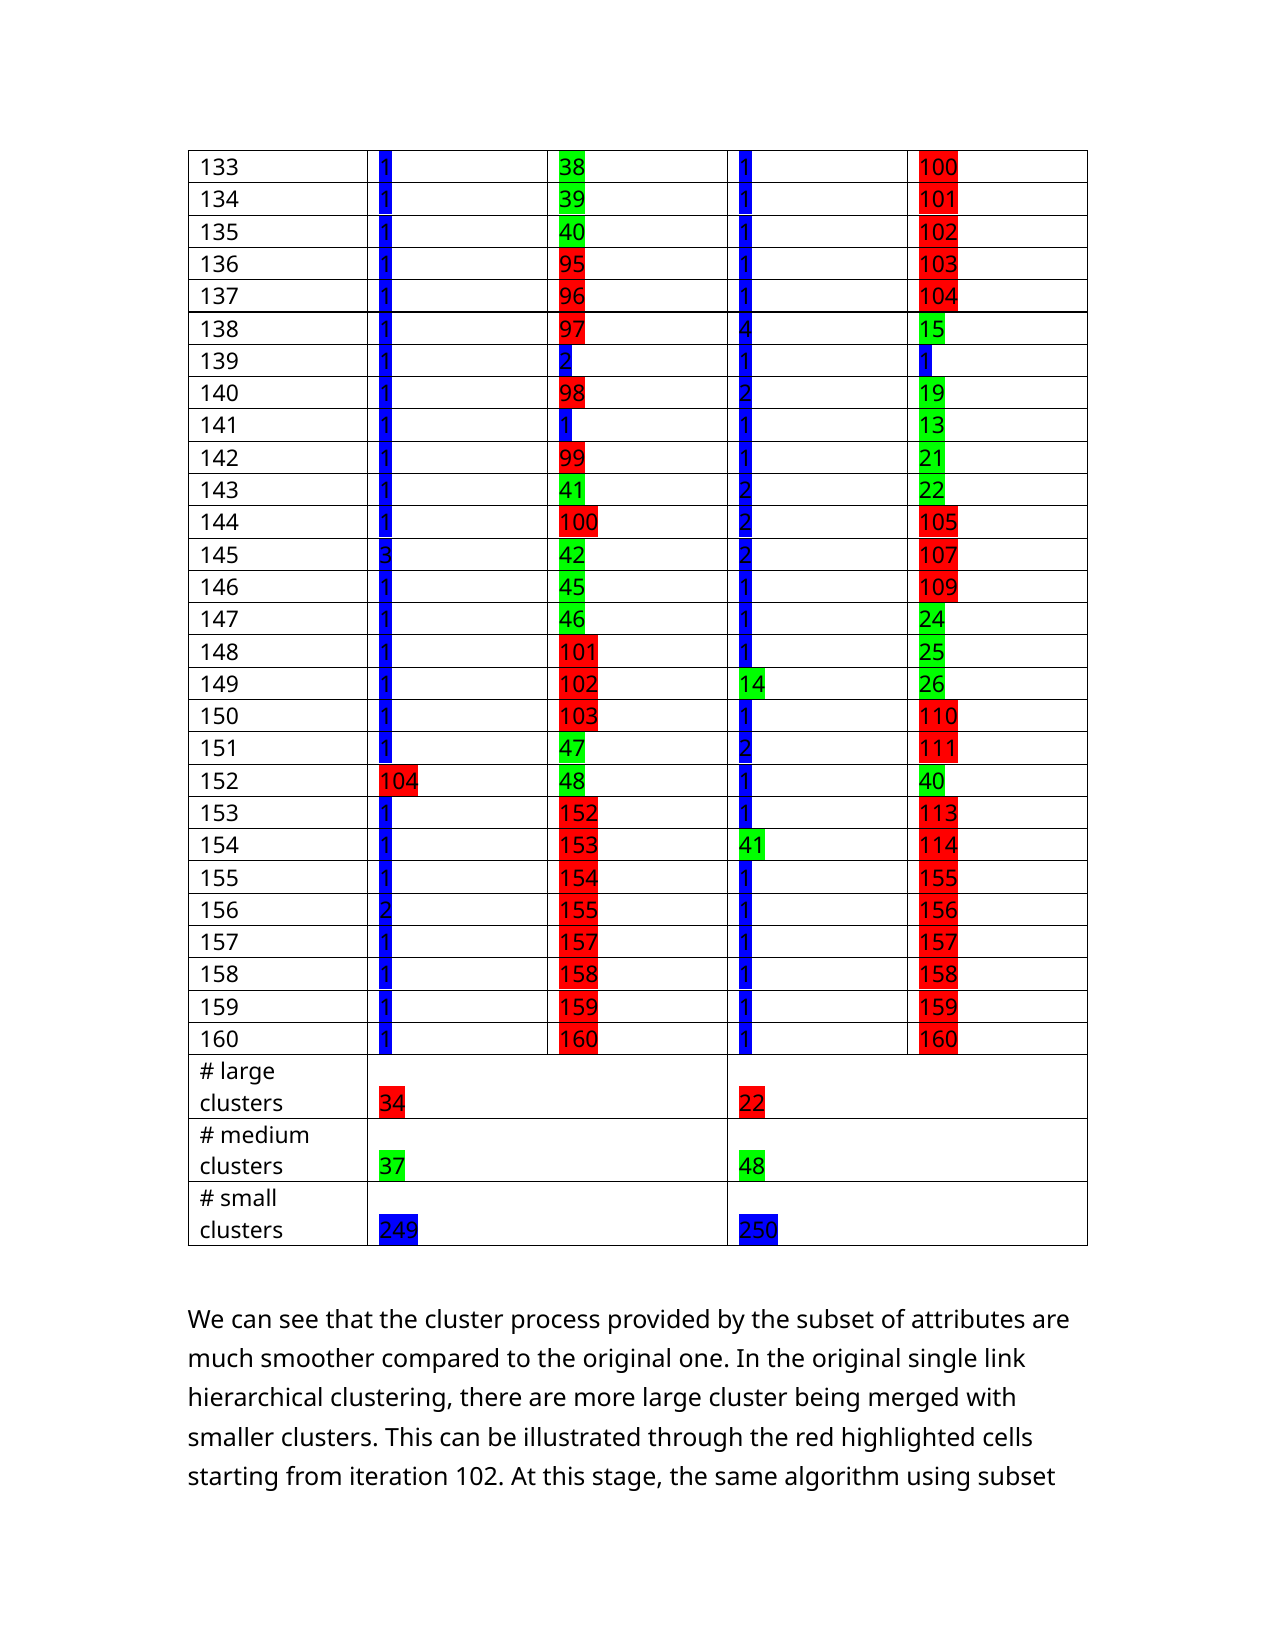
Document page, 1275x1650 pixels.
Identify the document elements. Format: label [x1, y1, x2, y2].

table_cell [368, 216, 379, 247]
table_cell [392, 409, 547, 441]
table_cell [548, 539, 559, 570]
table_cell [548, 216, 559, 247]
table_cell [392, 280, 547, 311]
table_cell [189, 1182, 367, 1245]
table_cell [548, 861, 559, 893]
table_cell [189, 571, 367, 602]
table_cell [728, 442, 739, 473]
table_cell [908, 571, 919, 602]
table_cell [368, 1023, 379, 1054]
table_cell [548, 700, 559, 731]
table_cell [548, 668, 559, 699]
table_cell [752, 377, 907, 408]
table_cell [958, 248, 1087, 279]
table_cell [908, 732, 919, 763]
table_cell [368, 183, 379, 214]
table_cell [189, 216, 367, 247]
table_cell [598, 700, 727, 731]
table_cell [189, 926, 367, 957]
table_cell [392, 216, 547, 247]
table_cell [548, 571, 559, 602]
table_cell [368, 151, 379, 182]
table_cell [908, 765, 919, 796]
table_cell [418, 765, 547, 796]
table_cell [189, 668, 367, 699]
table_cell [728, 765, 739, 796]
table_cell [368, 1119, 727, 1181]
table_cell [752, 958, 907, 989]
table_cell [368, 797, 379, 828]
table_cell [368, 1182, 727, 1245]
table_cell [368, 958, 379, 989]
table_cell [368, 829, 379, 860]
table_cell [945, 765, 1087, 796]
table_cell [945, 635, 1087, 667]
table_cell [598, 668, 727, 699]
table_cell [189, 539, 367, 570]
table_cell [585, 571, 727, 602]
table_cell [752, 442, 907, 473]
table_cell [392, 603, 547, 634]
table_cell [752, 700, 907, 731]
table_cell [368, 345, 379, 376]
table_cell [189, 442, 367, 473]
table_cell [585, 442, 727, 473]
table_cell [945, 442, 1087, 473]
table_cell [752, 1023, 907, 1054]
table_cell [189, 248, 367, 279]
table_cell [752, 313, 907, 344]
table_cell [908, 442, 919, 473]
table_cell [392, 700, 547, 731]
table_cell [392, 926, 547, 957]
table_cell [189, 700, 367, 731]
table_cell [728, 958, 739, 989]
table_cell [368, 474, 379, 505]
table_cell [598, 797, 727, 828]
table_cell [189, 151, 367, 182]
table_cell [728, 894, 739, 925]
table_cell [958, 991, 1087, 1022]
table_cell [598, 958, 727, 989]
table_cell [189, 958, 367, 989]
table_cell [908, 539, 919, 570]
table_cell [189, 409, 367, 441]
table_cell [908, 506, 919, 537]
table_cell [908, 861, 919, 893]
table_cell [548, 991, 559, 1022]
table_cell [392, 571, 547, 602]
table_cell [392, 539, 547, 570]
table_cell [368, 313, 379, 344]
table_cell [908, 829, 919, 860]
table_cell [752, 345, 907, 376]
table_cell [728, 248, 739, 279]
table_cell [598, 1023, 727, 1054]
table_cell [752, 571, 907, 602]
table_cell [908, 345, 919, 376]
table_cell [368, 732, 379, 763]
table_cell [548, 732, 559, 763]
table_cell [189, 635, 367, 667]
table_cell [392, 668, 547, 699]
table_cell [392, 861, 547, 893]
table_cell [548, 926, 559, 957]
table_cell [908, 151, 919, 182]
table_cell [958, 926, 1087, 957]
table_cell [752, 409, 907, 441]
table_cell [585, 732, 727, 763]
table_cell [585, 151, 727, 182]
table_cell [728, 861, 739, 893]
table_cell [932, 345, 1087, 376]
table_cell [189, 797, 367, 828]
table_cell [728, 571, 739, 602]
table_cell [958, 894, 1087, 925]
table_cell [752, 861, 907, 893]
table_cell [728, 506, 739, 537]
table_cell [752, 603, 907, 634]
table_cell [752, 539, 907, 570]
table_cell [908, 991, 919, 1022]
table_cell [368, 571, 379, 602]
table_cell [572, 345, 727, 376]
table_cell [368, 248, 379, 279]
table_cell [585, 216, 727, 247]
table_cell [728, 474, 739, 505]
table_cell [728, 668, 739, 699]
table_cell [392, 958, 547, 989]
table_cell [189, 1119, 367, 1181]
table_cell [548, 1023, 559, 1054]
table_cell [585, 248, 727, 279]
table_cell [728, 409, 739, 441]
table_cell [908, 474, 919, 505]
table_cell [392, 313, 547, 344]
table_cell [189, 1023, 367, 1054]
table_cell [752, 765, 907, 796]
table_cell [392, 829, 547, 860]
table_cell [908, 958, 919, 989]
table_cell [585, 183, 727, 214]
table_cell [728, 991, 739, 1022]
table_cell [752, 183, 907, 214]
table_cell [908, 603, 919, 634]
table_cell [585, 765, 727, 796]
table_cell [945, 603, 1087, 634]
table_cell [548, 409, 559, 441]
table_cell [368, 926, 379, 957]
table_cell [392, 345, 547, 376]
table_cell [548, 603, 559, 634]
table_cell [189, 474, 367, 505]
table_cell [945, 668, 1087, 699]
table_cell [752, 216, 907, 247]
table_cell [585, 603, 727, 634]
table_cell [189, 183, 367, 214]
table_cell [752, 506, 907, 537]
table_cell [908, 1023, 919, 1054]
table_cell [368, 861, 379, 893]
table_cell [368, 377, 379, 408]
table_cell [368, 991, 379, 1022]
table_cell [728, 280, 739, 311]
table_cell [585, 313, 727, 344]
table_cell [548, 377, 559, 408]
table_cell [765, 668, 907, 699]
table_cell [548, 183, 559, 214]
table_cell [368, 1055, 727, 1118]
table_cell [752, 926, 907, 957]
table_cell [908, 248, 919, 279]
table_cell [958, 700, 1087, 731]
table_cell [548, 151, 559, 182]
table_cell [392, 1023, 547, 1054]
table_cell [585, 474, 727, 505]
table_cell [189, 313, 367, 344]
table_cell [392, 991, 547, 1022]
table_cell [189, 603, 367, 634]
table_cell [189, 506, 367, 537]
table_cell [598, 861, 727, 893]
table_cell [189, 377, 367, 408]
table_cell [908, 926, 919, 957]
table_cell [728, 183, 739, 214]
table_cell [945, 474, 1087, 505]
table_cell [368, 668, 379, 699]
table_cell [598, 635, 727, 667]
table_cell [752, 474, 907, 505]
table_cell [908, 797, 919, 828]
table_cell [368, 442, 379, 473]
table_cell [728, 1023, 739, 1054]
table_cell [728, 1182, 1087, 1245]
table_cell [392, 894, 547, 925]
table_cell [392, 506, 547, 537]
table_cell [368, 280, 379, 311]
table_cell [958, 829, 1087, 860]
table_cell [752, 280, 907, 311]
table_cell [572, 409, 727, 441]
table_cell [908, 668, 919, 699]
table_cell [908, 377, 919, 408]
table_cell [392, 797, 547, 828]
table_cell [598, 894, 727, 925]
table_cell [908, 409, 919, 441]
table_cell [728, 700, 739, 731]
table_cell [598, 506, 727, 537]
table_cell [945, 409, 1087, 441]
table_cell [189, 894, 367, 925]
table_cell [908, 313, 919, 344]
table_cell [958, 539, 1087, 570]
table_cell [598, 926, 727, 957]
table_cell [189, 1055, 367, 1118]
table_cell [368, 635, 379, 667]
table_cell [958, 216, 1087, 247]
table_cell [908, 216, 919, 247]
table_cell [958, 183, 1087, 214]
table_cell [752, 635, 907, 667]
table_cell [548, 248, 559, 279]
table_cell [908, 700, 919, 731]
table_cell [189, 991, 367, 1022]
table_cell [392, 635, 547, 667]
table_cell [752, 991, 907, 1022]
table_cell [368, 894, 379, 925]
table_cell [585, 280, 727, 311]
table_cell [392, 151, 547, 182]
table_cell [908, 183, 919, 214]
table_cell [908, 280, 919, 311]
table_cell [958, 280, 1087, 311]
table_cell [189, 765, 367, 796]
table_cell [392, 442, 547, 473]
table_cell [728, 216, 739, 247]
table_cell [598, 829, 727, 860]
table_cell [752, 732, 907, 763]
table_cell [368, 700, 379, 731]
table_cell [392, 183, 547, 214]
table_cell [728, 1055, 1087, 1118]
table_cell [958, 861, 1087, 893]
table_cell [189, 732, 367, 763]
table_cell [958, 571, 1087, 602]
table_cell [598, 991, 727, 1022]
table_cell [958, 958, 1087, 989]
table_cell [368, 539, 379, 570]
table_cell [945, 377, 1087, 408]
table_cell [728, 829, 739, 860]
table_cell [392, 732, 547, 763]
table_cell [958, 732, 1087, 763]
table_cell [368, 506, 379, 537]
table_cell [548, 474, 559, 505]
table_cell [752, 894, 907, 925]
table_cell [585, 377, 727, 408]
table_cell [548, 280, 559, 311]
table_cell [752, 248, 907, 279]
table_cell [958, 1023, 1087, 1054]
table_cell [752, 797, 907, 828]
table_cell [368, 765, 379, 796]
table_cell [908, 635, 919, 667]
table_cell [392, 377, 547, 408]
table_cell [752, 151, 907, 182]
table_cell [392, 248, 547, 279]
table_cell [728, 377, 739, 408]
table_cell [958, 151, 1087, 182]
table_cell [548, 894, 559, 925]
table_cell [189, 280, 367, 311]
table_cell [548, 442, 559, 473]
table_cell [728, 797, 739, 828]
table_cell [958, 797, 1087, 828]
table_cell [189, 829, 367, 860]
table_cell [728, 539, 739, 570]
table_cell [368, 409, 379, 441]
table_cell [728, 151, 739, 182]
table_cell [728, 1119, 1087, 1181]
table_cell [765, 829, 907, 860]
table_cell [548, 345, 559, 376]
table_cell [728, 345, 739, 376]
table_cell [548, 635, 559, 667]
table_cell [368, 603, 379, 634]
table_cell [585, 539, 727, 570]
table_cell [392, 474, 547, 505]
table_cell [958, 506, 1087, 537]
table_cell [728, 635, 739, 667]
text [187, 1302, 1087, 1492]
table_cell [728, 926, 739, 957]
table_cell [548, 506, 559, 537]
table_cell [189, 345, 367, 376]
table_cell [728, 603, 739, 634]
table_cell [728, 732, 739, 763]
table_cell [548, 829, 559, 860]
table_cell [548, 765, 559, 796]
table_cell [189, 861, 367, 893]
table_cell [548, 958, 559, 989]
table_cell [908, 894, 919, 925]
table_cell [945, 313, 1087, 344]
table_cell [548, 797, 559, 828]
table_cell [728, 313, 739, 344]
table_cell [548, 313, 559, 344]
